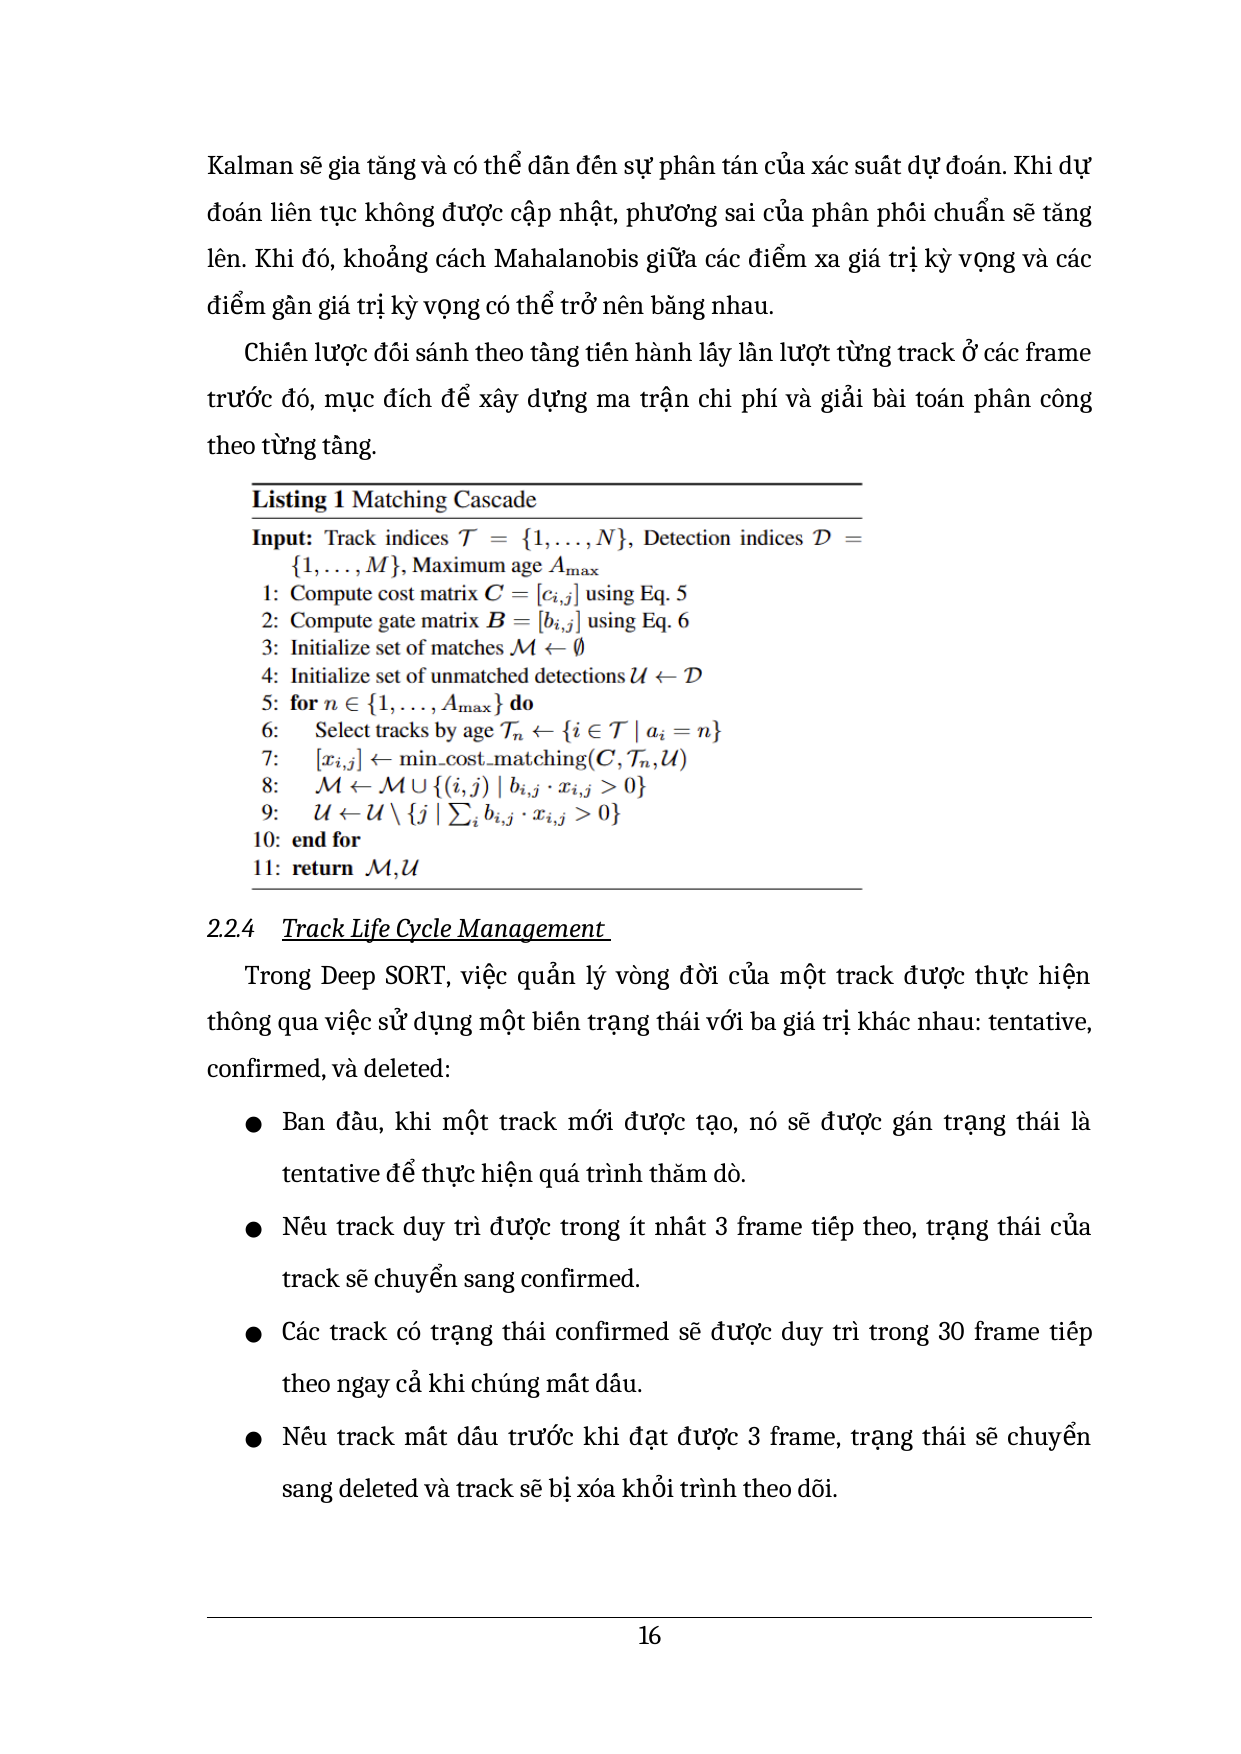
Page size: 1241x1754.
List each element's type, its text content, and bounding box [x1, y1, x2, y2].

list Nếu track mất dấu trước khi đạt được 3 frame, trạng thái sẽ chuyển sang deleted và track sẽ bị xóa khỏi trình theo dõi. [244, 1414, 1092, 1504]
list Các track có trạng thái confirmed sẽ được duy trì trong 30 frame tiếp theo ngay cả khi chúng mất dấu. [244, 1309, 1092, 1399]
text Trong Deep SORT, việc quản lý vòng đời của một track được thực hiện thông qua việc sử dụng một biến trạng thái với ba giá trị khác nhau: tentative, confirmed, và deleted: [207, 960, 1092, 1084]
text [207, 150, 1092, 321]
list Ban đầu, khi một track mới được tạo, nó sẽ được gán trạng thái là tentative để thực hiện quá trình thăm dò. [244, 1100, 1092, 1189]
text Chiến lược đối sánh theo tầng tiến hành lấy lần lượt từng track ở các frame trước đó, mục đích để xây dựng ma trận chi phí và giải bài toán phân công theo từng tầng. [207, 337, 1092, 461]
subtitle Track Life Cycle Management [207, 913, 1092, 944]
picture [244, 476, 873, 898]
list Nếu track duy trì được trong ít nhất 3 frame tiếp theo, trạng thái của track sẽ chuyển sang confirmed. [244, 1204, 1092, 1294]
